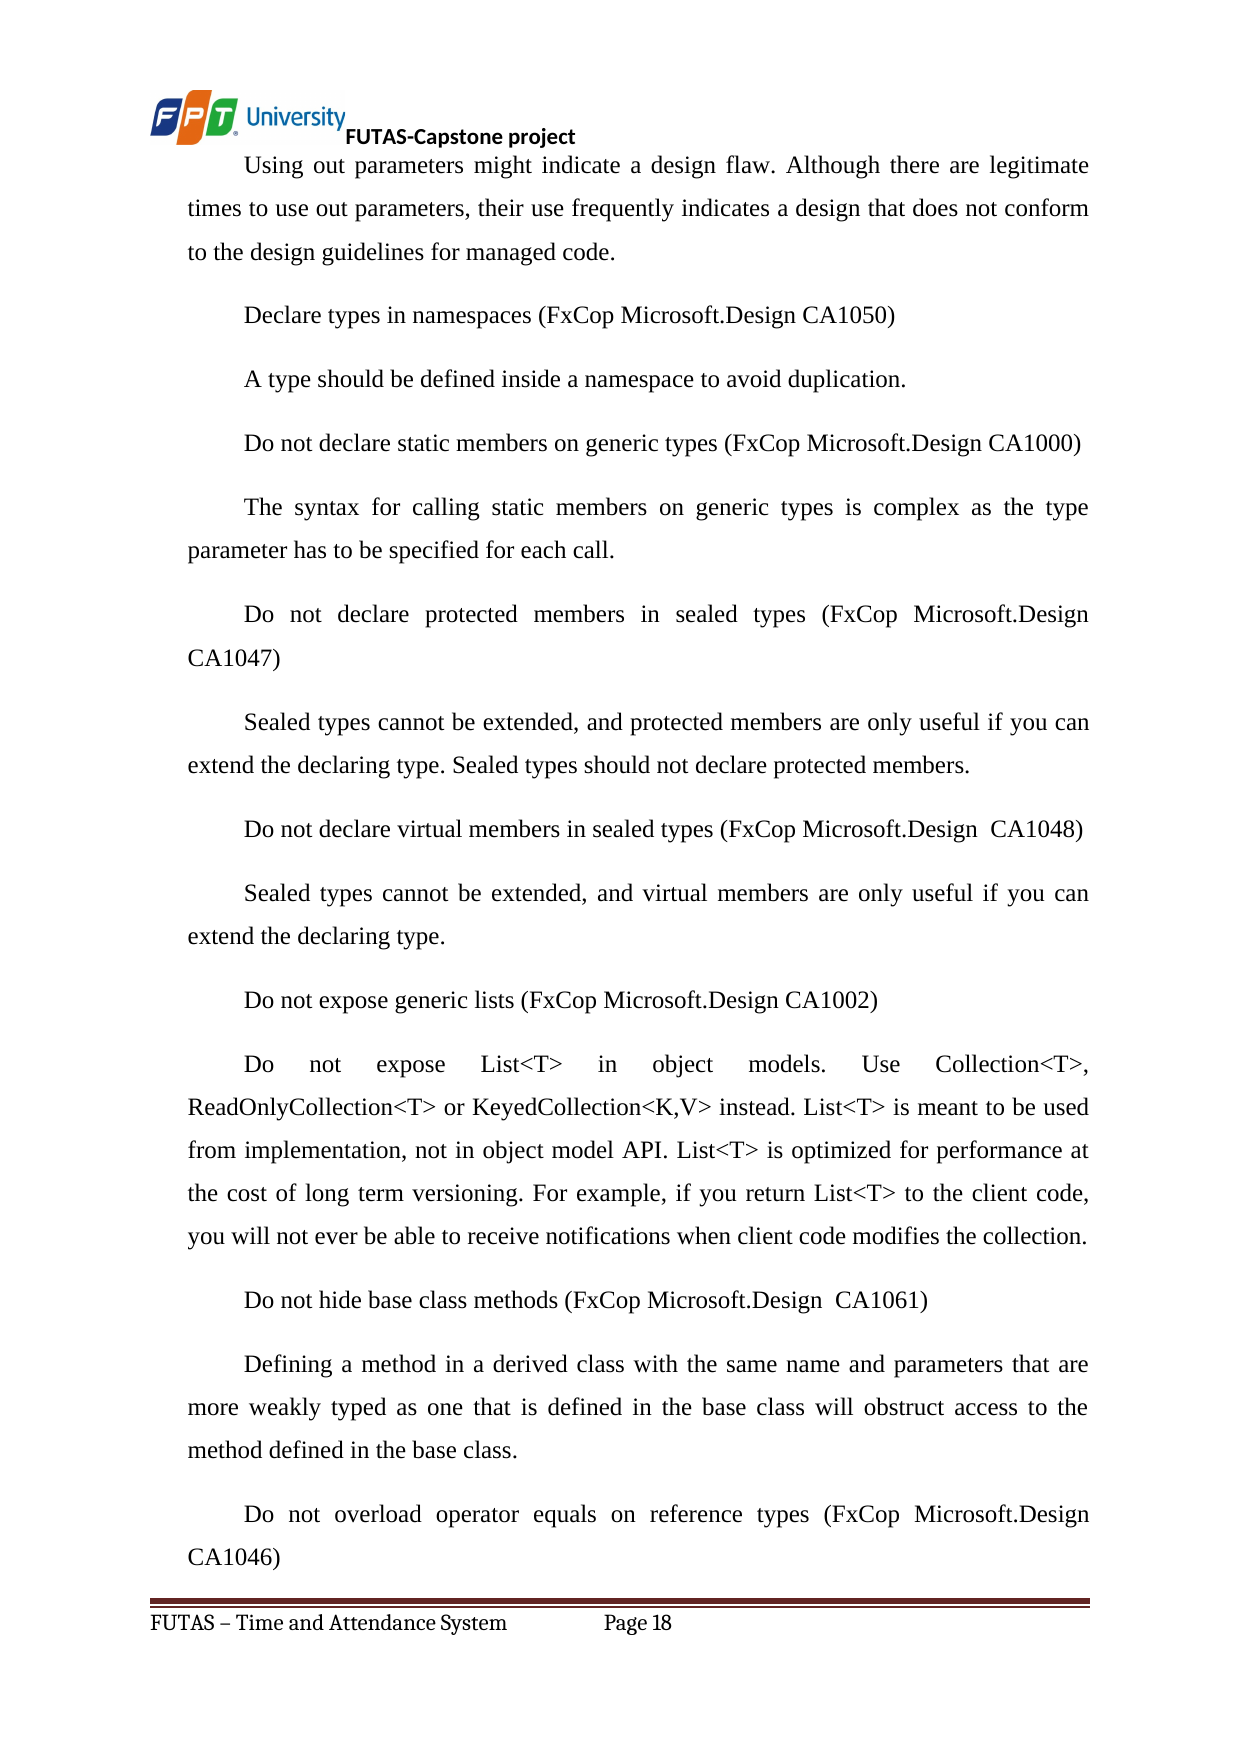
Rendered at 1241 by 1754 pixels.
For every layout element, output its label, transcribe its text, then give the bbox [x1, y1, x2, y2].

text Sealed types cannot be extended, and protected members are only useful if you can extend the declaring type. Sealed types should not declare protected members. [187, 707, 1090, 778]
text Defining a method in a derived class with the same name and parameters that are more weakly typed as one that is defined in the base class will obstruct access to the method defined in the base class. [187, 1349, 1090, 1464]
text Do not expose List<T> in object models. Use Collection<T>, ReadOnlyCollection<T> or KeyedCollection<K,V> instead. List<T> is meant to be used from implementation, not in object model API. List<T> is optimized for performance at the cost of long term versioning. For example, if you return List<T> to the client code, you will not ever be able to receive notifications when client code modifies the collection. [187, 1049, 1090, 1250]
text A type should be defined inside a namespace to avoid duplication. [187, 364, 1090, 393]
text Sealed types cannot be extended, and virtual members are only useful if you can extend the declaring type. [187, 878, 1090, 949]
text Using out parameters might indicate a design flaw. Although there are legitimate times to use out parameters, their use frequently indicates a design that does not conform to the design guidelines for managed code. [187, 150, 1090, 265]
picture [150, 90, 346, 145]
text Do not expose generic lists (FxCop Microsoft.Design CA1002) [187, 985, 1090, 1013]
text Do not declare virtual members in sealed types (FxCop Microsoft.Design CA1048) [187, 814, 1090, 842]
text Declare types in namespaces (FxCop Microsoft.Design CA1050) [187, 301, 1090, 329]
text Do not declare static members on generic types (FxCop Microsoft.Design CA1000) [187, 428, 1090, 457]
text Do not hide base class methods (FxCop Microsoft.Design CA1061) [187, 1285, 1090, 1314]
text Do not declare protected members in sealed types (FxCop Microsoft.Design CA1047) [187, 599, 1090, 671]
text The syntax for calling static members on generic types is complex as the type parameter has to be specified for each call. [187, 492, 1090, 564]
text Do not overload operator equals on reference types (FxCop Microsoft.Design CA1046) [187, 1499, 1090, 1571]
